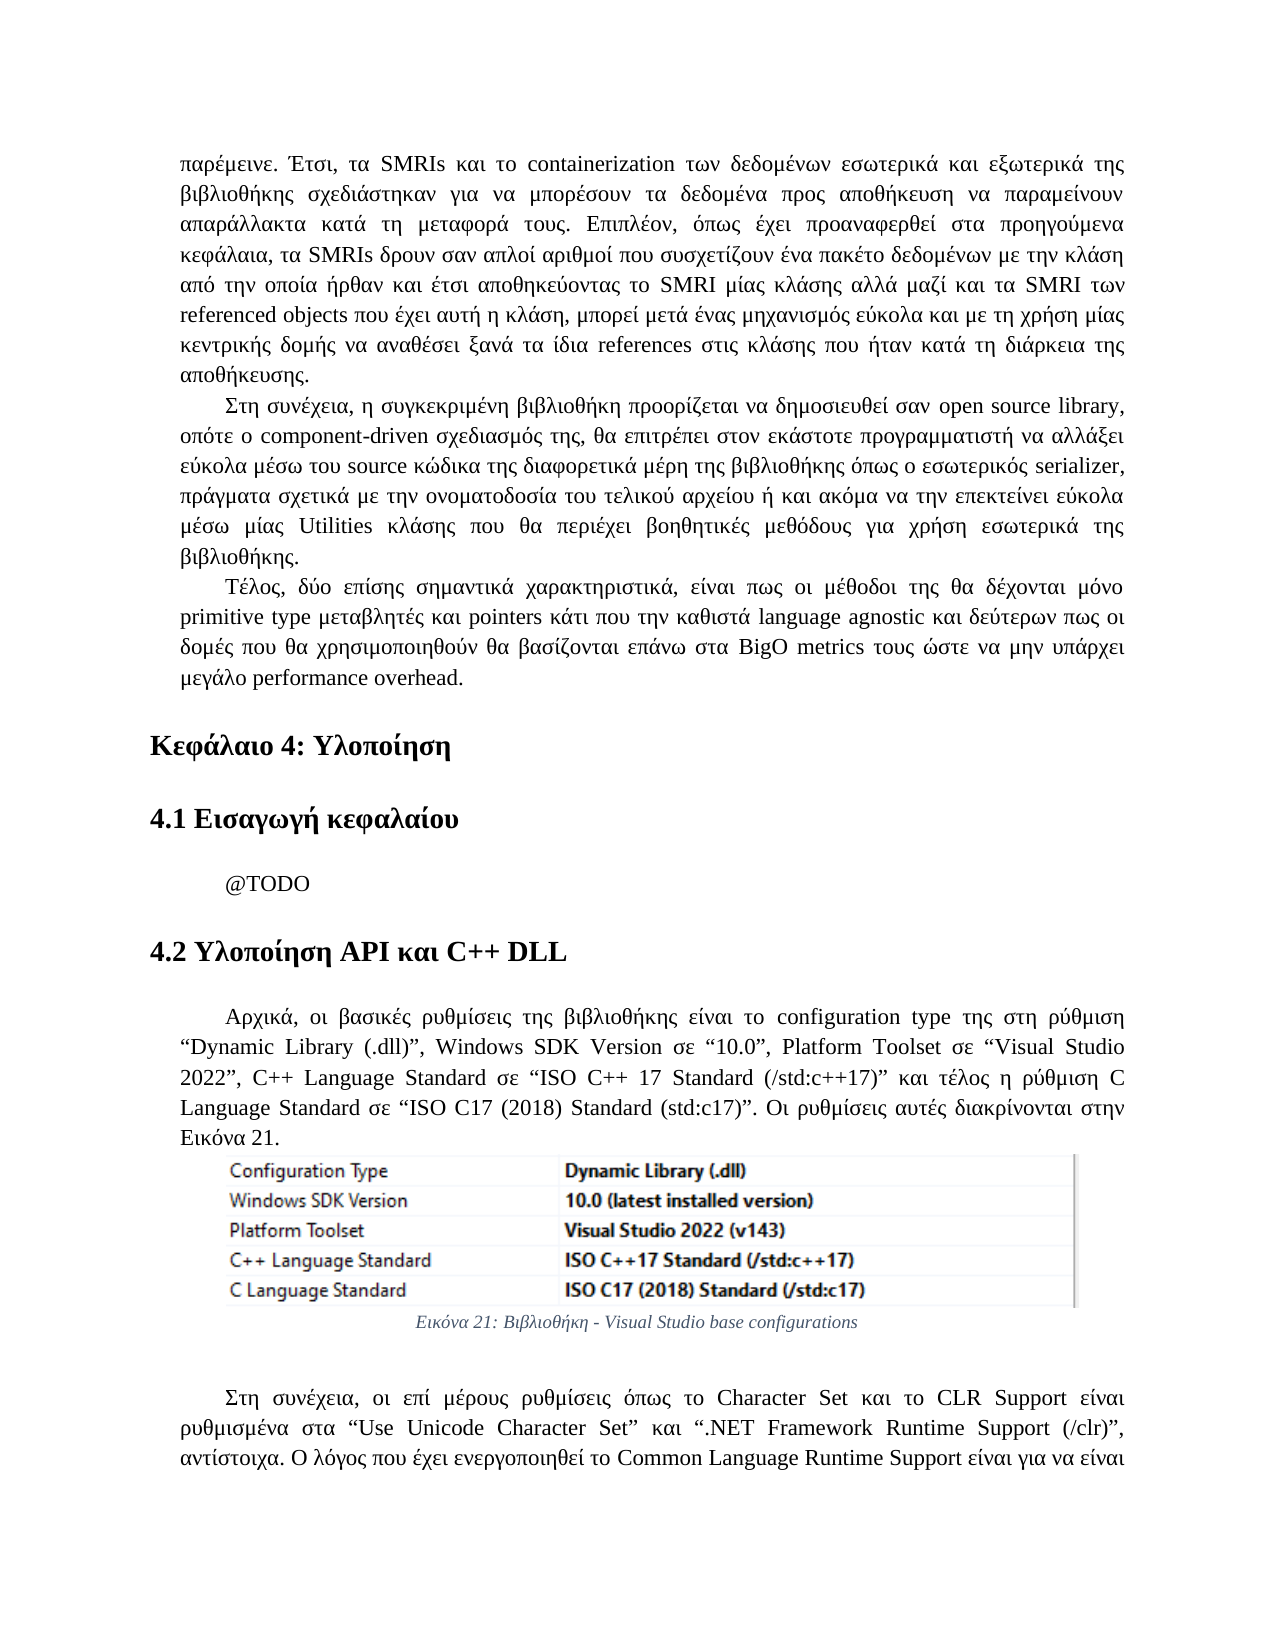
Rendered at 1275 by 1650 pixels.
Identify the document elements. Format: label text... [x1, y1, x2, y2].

subtitle Κεφάλαιο 4: Υλοποίηση [150, 728, 1125, 762]
text Εικόνα 21: Βιβλιοθήκη - Visual Studio base configurations [150, 1311, 1125, 1333]
text @TODO [180, 870, 1125, 896]
subtitle 4.1 Εισαγωγή κεφαλαίου [150, 801, 1125, 834]
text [180, 150, 1125, 388]
picture [226, 1154, 1080, 1308]
text Στη συνέχεια, η συγκεκριμένη βιβλιοθήκη προορίζεται να δημοσιευθεί σαν open source library, οπότε ο component-driven σχεδιασμός της, θα επιτρέπει στον εκάστοτε προγραμματιστή να αλλάξει εύκολα μέσω του source κώδικα της διαφορετικά μέρη της βιβλιοθήκης όπως ο εσωτερικός serializer, πράγματα σχετικά με την ονοματοδοσία του τελικού αρχείου ή και ακόμα να την επεκτείνει εύκολα μέσω μίας Utilities κλάσης που θα περιέχει βοηθητικές μεθόδους για χρήση εσωτερικά της βιβλιοθήκης. [180, 392, 1125, 569]
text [180, 1384, 1125, 1471]
subtitle 4.2 Υλοποίηση API και C++ DLL [150, 934, 1125, 968]
text Αρχικά, οι βασικές ρυθμίσεις της βιβλιοθήκης είναι το configuration type της στη ρύθμιση “Dynamic Library (.dll)”, Windows SDK Version σε “10.0”, Platform Toolset σε “Visual Studio 2022”, C++ Language Standard σε “ISO C++ 17 Standard (/std:c++17)” και τέλος η ρύθμιση C Language Standard σε “ISO C17 (2018) Standard (std:c17)”. Οι ρυθμίσεις αυτές διακρίνονται στην Εικόνα 21. [180, 1003, 1125, 1150]
text Τέλος, δύο επίσης σημαντικά χαρακτηριστικά, είναι πως οι μέθοδοι της θα δέχονται μόνο primitive type μεταβλητές και pointers κάτι που την καθιστά language agnostic και δεύτερων πως οι δομές που θα χρησιμοποιηθούν θα βασίζονται επάνω στα BigO metrics τους ώστε να μην υπάρχει μεγάλο performance overhead. [180, 573, 1125, 690]
